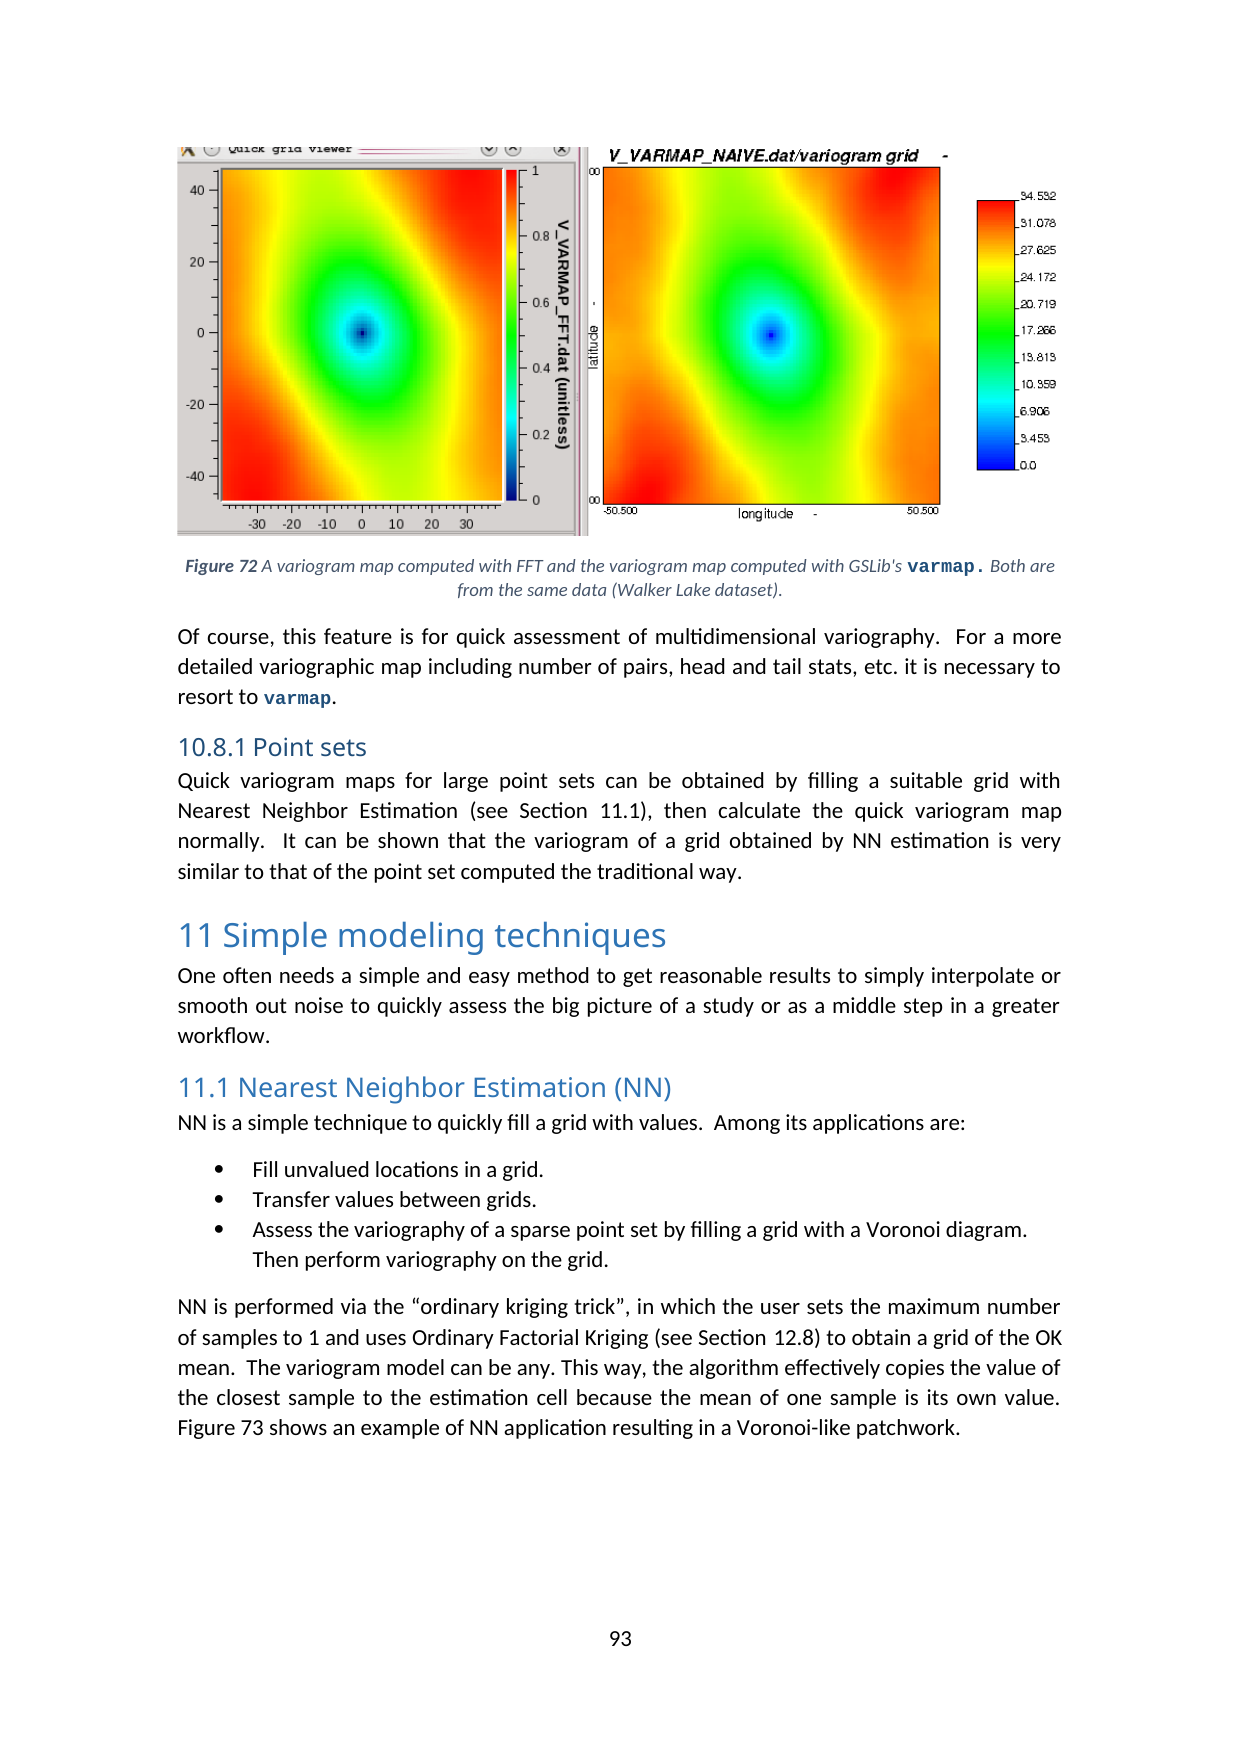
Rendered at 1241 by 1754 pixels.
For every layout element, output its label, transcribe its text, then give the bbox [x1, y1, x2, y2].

subtitle Point sets [177, 729, 1063, 763]
text Of course, this feature is for quick assessment of multidimensional variography. For a more detailed variographic map including number of pairs, head and tail stats, etc. it is necessary to resort to varmap. [177, 622, 1063, 711]
list Fill unvalued locations in a grid. [215, 1155, 1063, 1183]
text NN is performed via the “ordinary kriging trick”, in which the user sets the maximum number of samples to 1 and uses Ordinary Factorial Kriging (see Section 12.8) to obtain a grid of the OK mean. The variogram model can be any. This way, the algorithm effectively copies the value of the closest sample to the estimation cell because the mean of one sample is its own value. Figure 72 shows an example of NN application resulting in a Voronoi-like patchwork. [177, 1292, 1063, 1441]
text Quick variogram maps for large point sets can be obtained by filling a suitable grid with Nearest Neighbor Estimation (see Section 11.1), then calculate the quick variogram map normally. It can be shown that the variogram of a grid obtained by NN estimation is very similar to that of the point set computed the traditional way. [177, 766, 1063, 885]
text Figure 72 A variogram map computed with FFT and the variogram map computed with GSLib's varmap. Both are from the same data (Walker Lake dataset). [177, 554, 1063, 601]
text One often needs a simple and easy method to get reasonable results to simply interpolate or smooth out noise to quickly assess the big picture of a study or as a middle step in a greater workflow. [177, 961, 1063, 1049]
list Transfer values between grids. [215, 1185, 1063, 1213]
picture [177, 147, 1063, 536]
subtitle Nearest Neighbor Estimation (NN) [177, 1068, 1063, 1105]
subtitle Simple modeling techniques [177, 912, 1063, 957]
list Assess the variography of a sparse point set by filling a grid with a Voronoi diagram. Then perform variography on the grid. [215, 1215, 1063, 1273]
text NN is a simple technique to quickly fill a grid with values. Among its applications are: [177, 1108, 1063, 1136]
